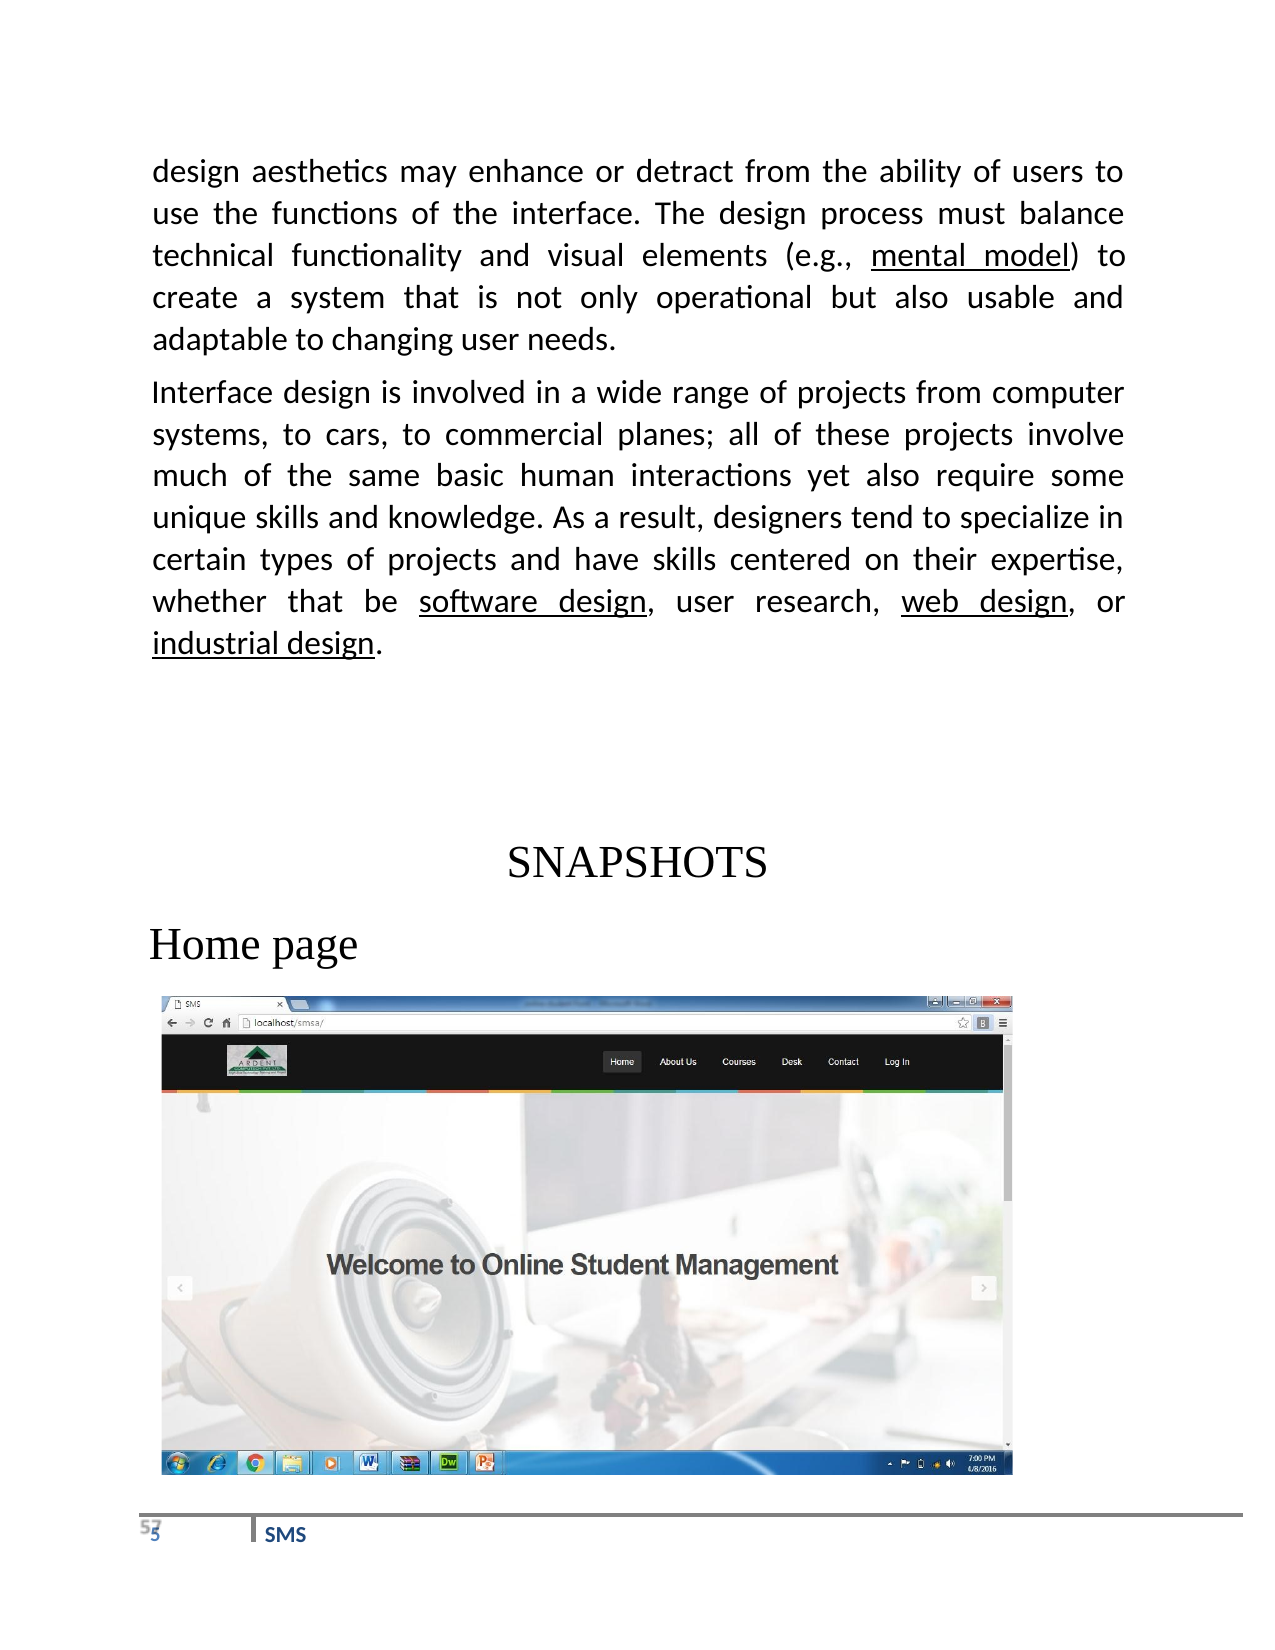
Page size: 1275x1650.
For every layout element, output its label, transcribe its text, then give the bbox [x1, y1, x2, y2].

text SNAPSHOTS [61, 835, 1214, 888]
text Interface design is involved in a wide range of projects from computer systems, to cars, to commercial planes; all of these projects involve much of the same basic human interactions yet also require some unique skills and knowledge. As a result, designers tend to specialize in certain types of projects and have skills centered on their expertise, whether that be software design, user research, web design, or industrial design. [151, 371, 1126, 663]
text Home page [148, 916, 1265, 969]
picture [138, 1517, 163, 1536]
picture [161, 996, 1013, 1475]
